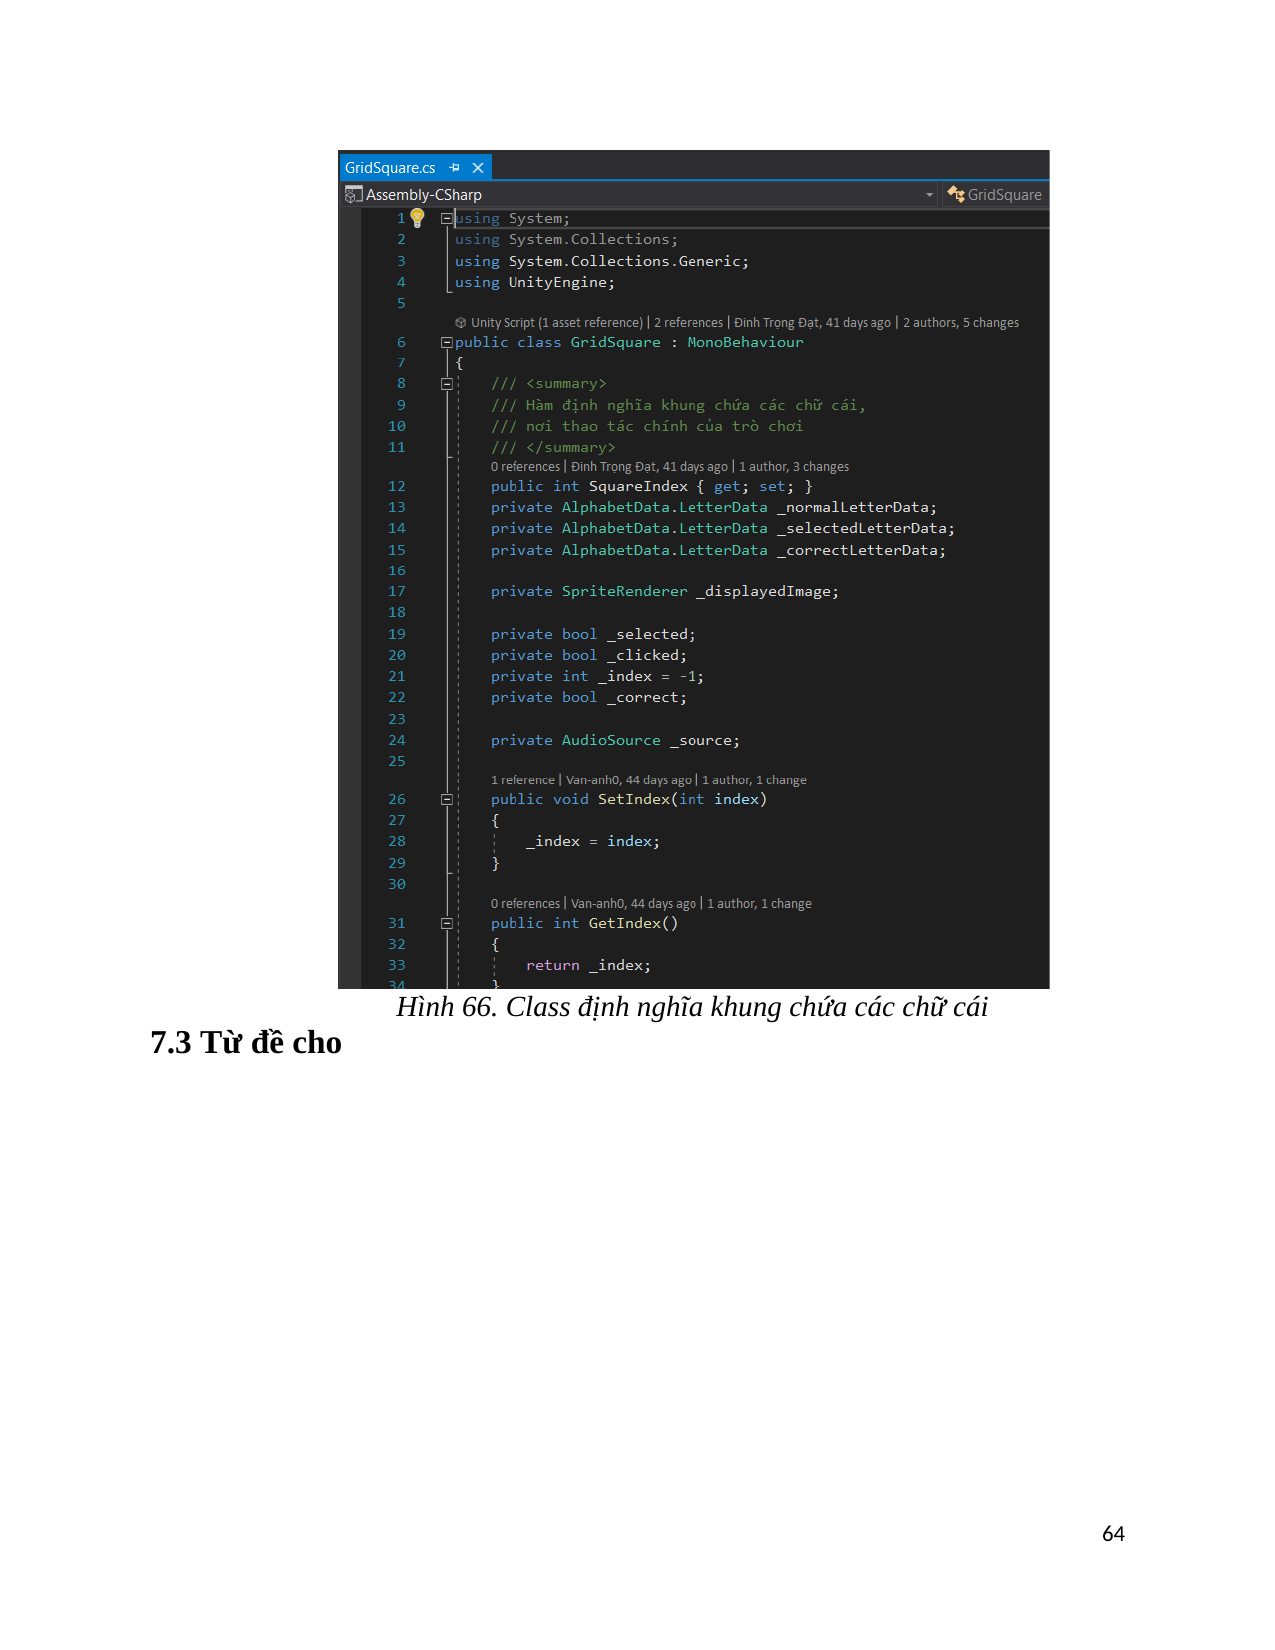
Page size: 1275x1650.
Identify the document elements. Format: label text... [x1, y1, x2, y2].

list Hình 66. Class định nghĩa khung chứa các chữ cái [262, 989, 1125, 1022]
list 7.3 Từ đề cho [150, 1022, 1125, 1061]
picture [338, 150, 1050, 989]
